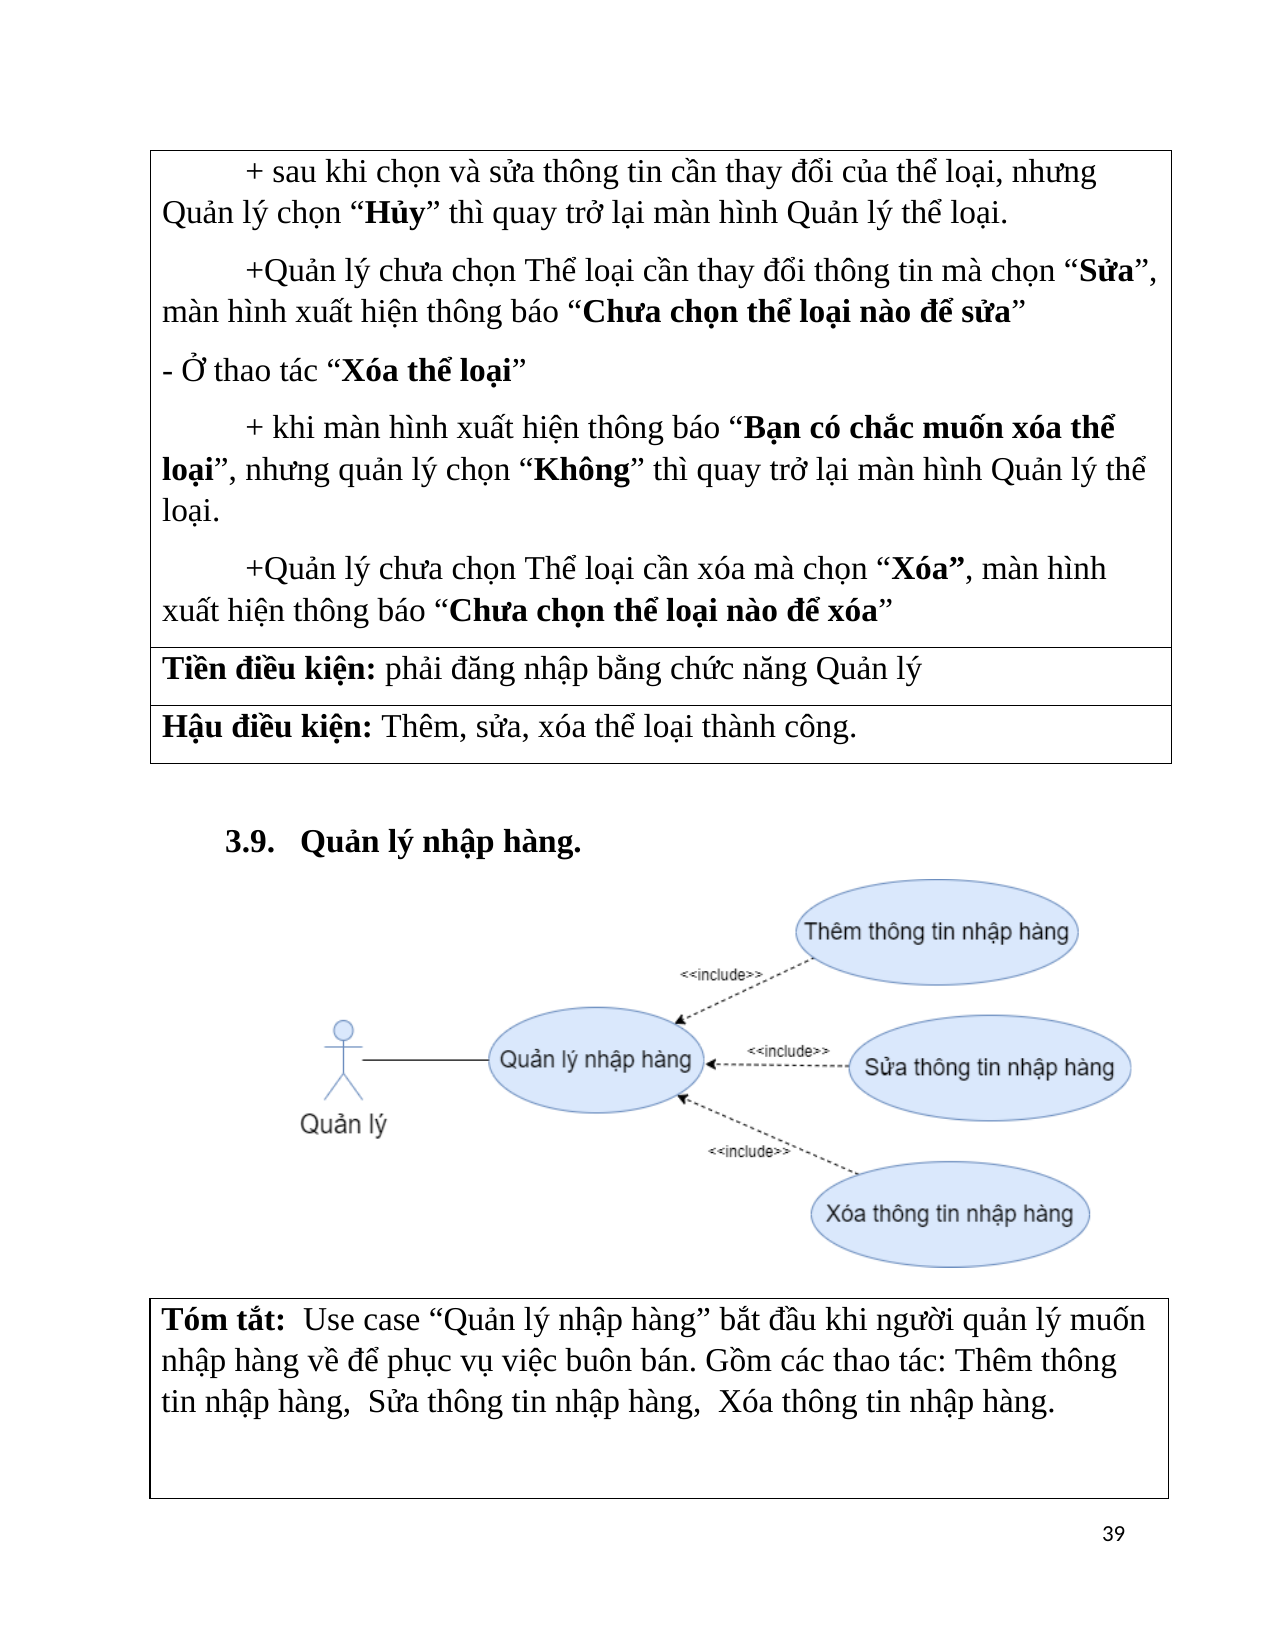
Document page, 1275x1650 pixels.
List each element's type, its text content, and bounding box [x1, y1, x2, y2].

table_cell Hậu điều kiện: Thêm, sửa, xóa thể loại thành công. [151, 706, 1171, 763]
picture [300, 879, 1132, 1268]
table_header Tóm tắt: Use case “Quản lý nhập hàng” bắt đầu khi người quản lý muốn nhập hàng về để phục vụ việc buôn bán. Gồm các thao tác: Thêm thông tin nhập hàng, Sửa thông tin nhập hàng, Xóa thông tin nhập hàng. [151, 1299, 1168, 1498]
table_cell Tiền điều kiện: phải đăng nhập bằng chức năng Quản lý [151, 648, 1171, 705]
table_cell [151, 151, 1171, 647]
list Quản lý nhập hàng. [225, 822, 1125, 860]
